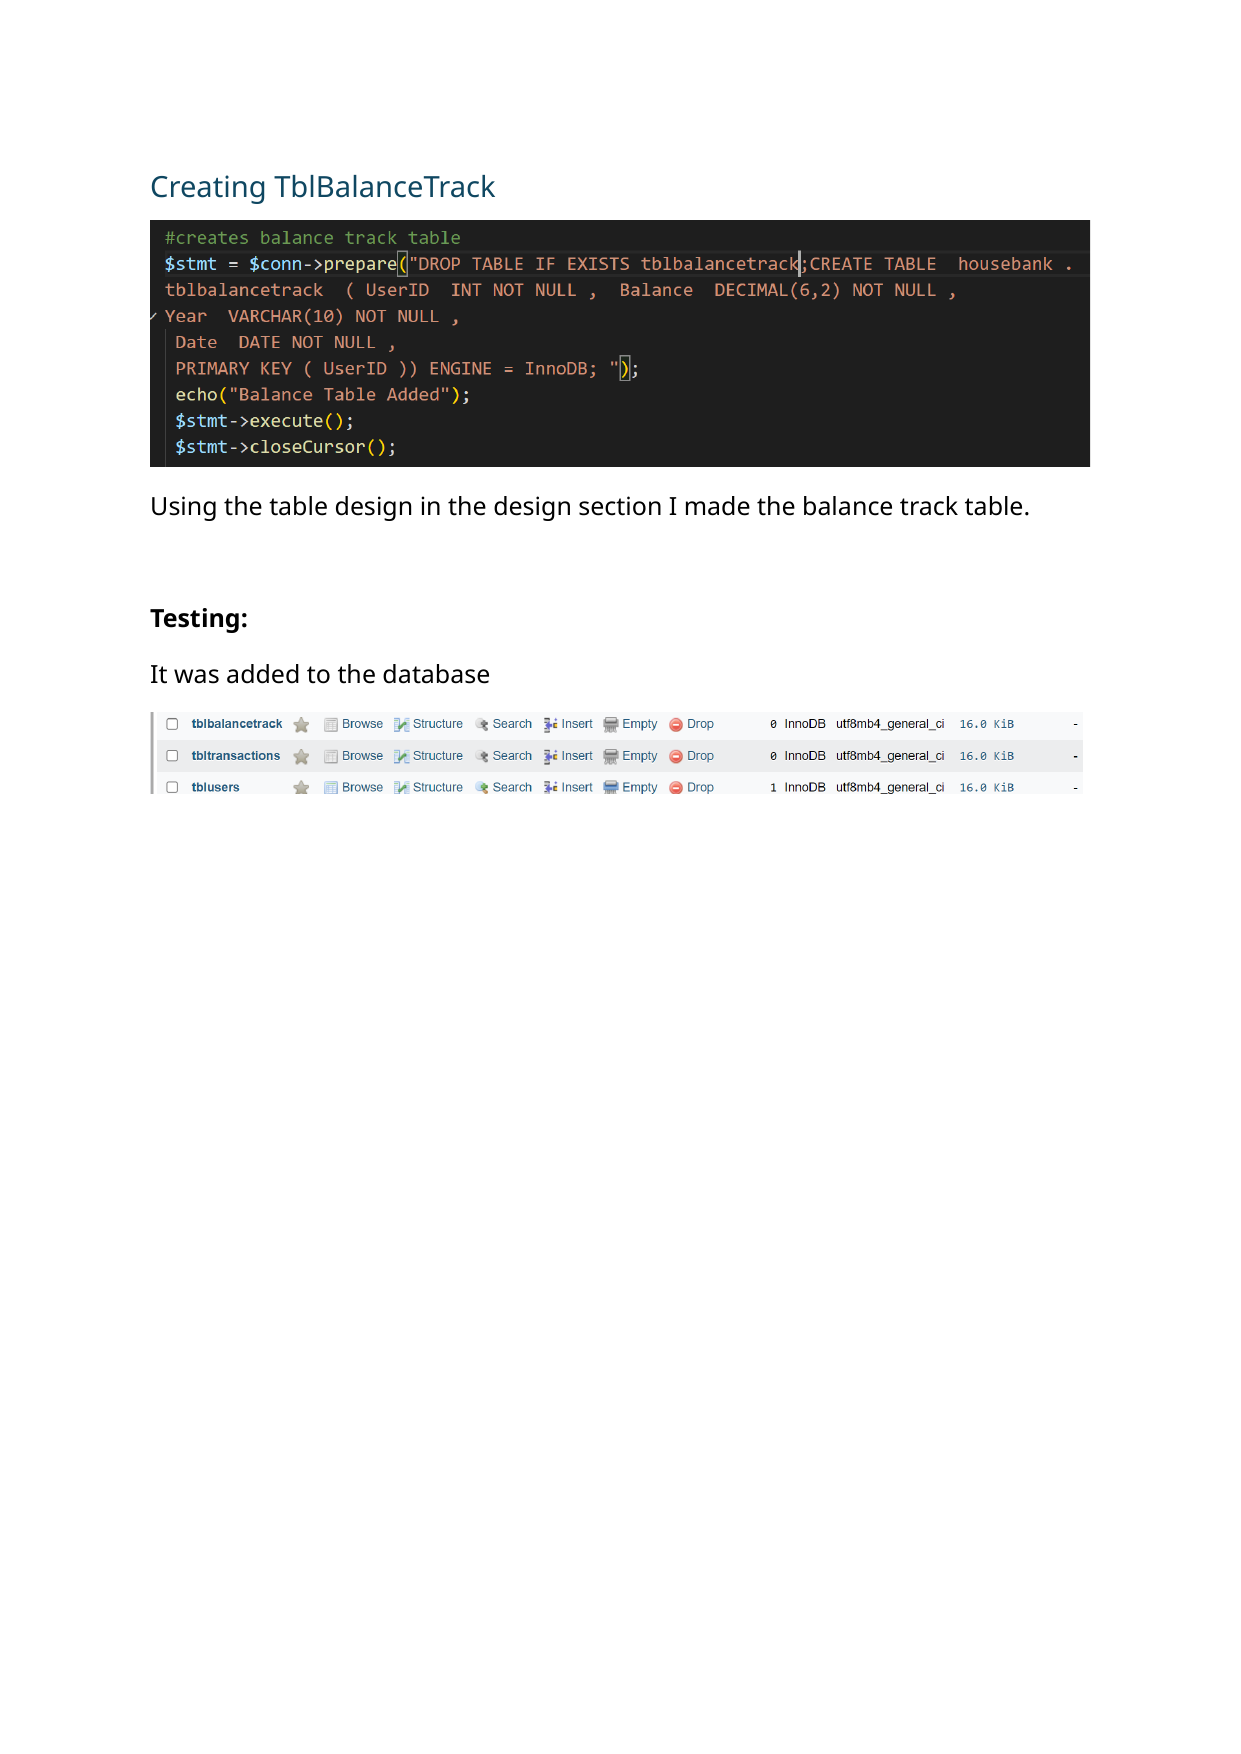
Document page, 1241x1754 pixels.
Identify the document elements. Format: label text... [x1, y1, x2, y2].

picture [150, 712, 1091, 794]
picture [150, 220, 1091, 467]
text Using the table design in the design section I made the balance track table. [150, 489, 1090, 523]
subtitle Creating TblBalanceTrack [150, 167, 1090, 206]
text It was added to the database [150, 656, 1090, 690]
text Testing: [150, 600, 1090, 634]
